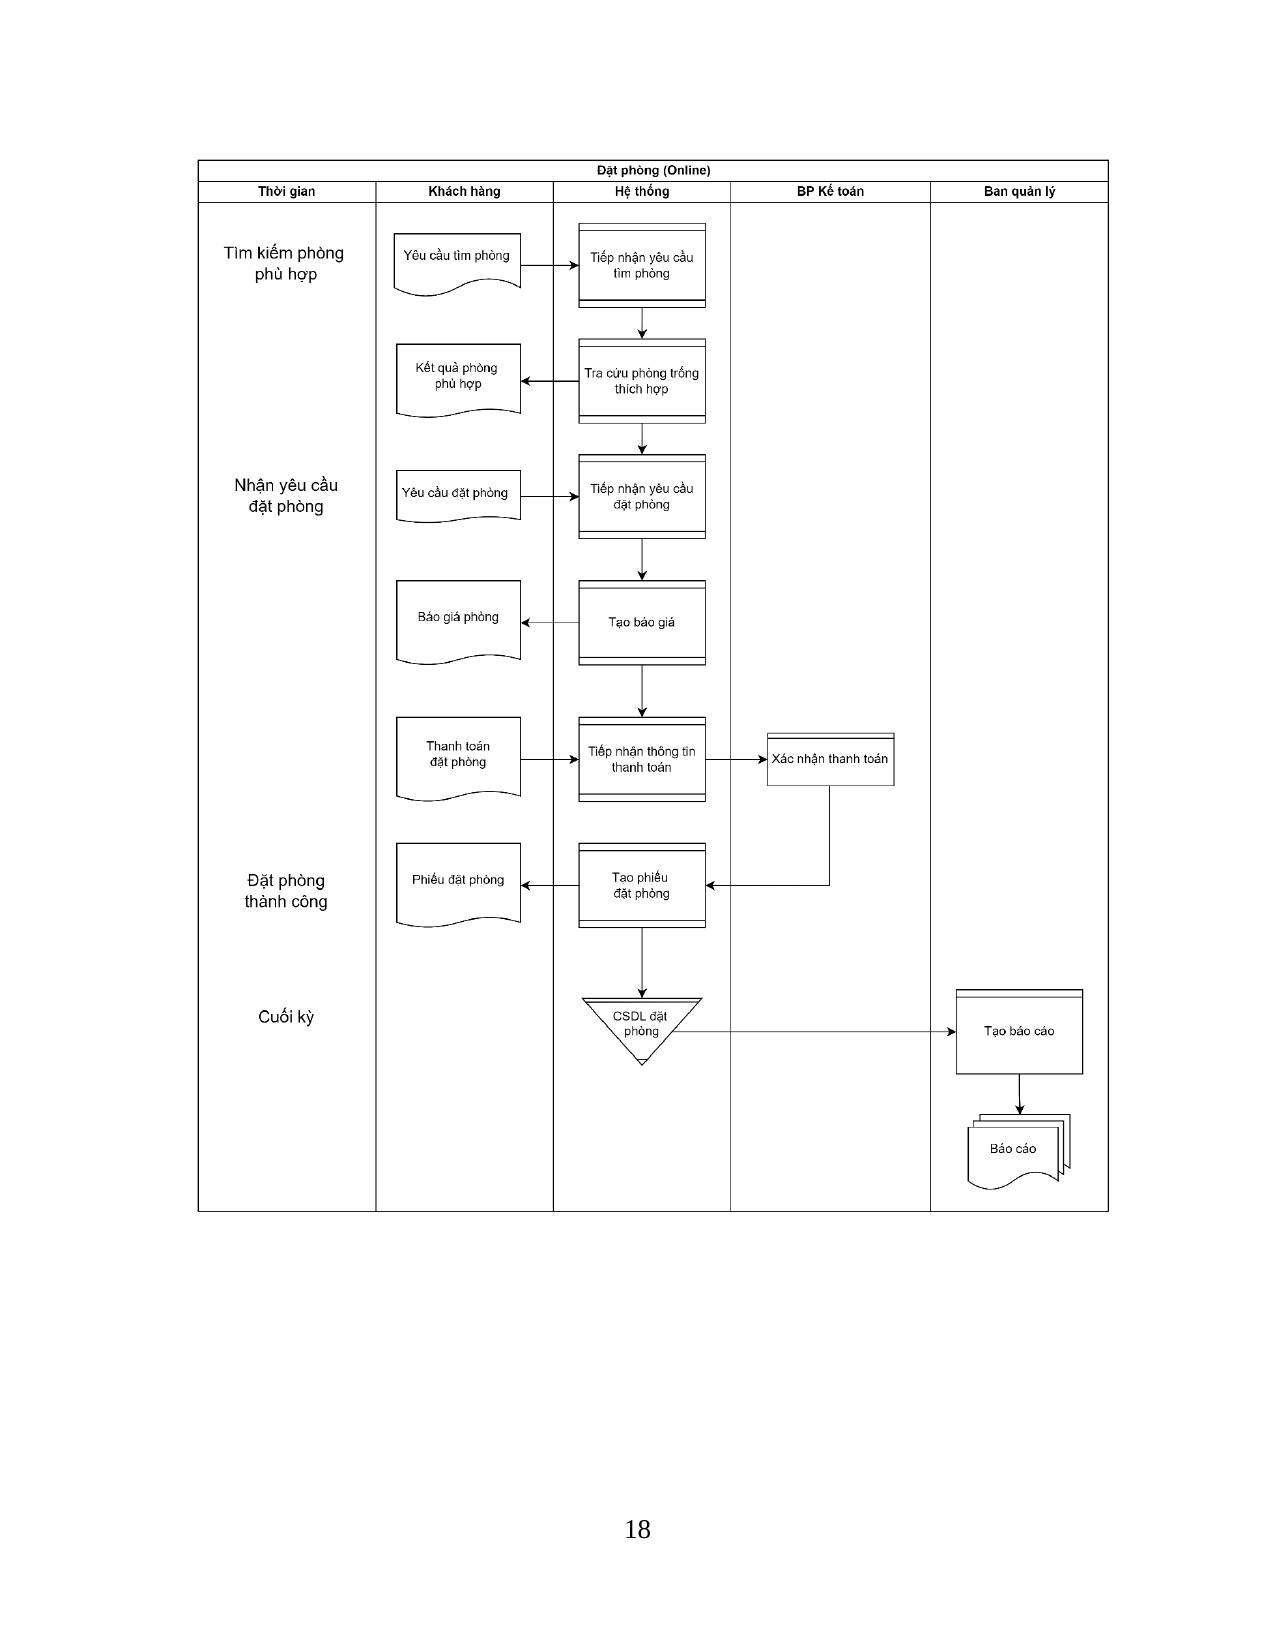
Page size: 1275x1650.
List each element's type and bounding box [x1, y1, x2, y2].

picture [187, 150, 1120, 1222]
